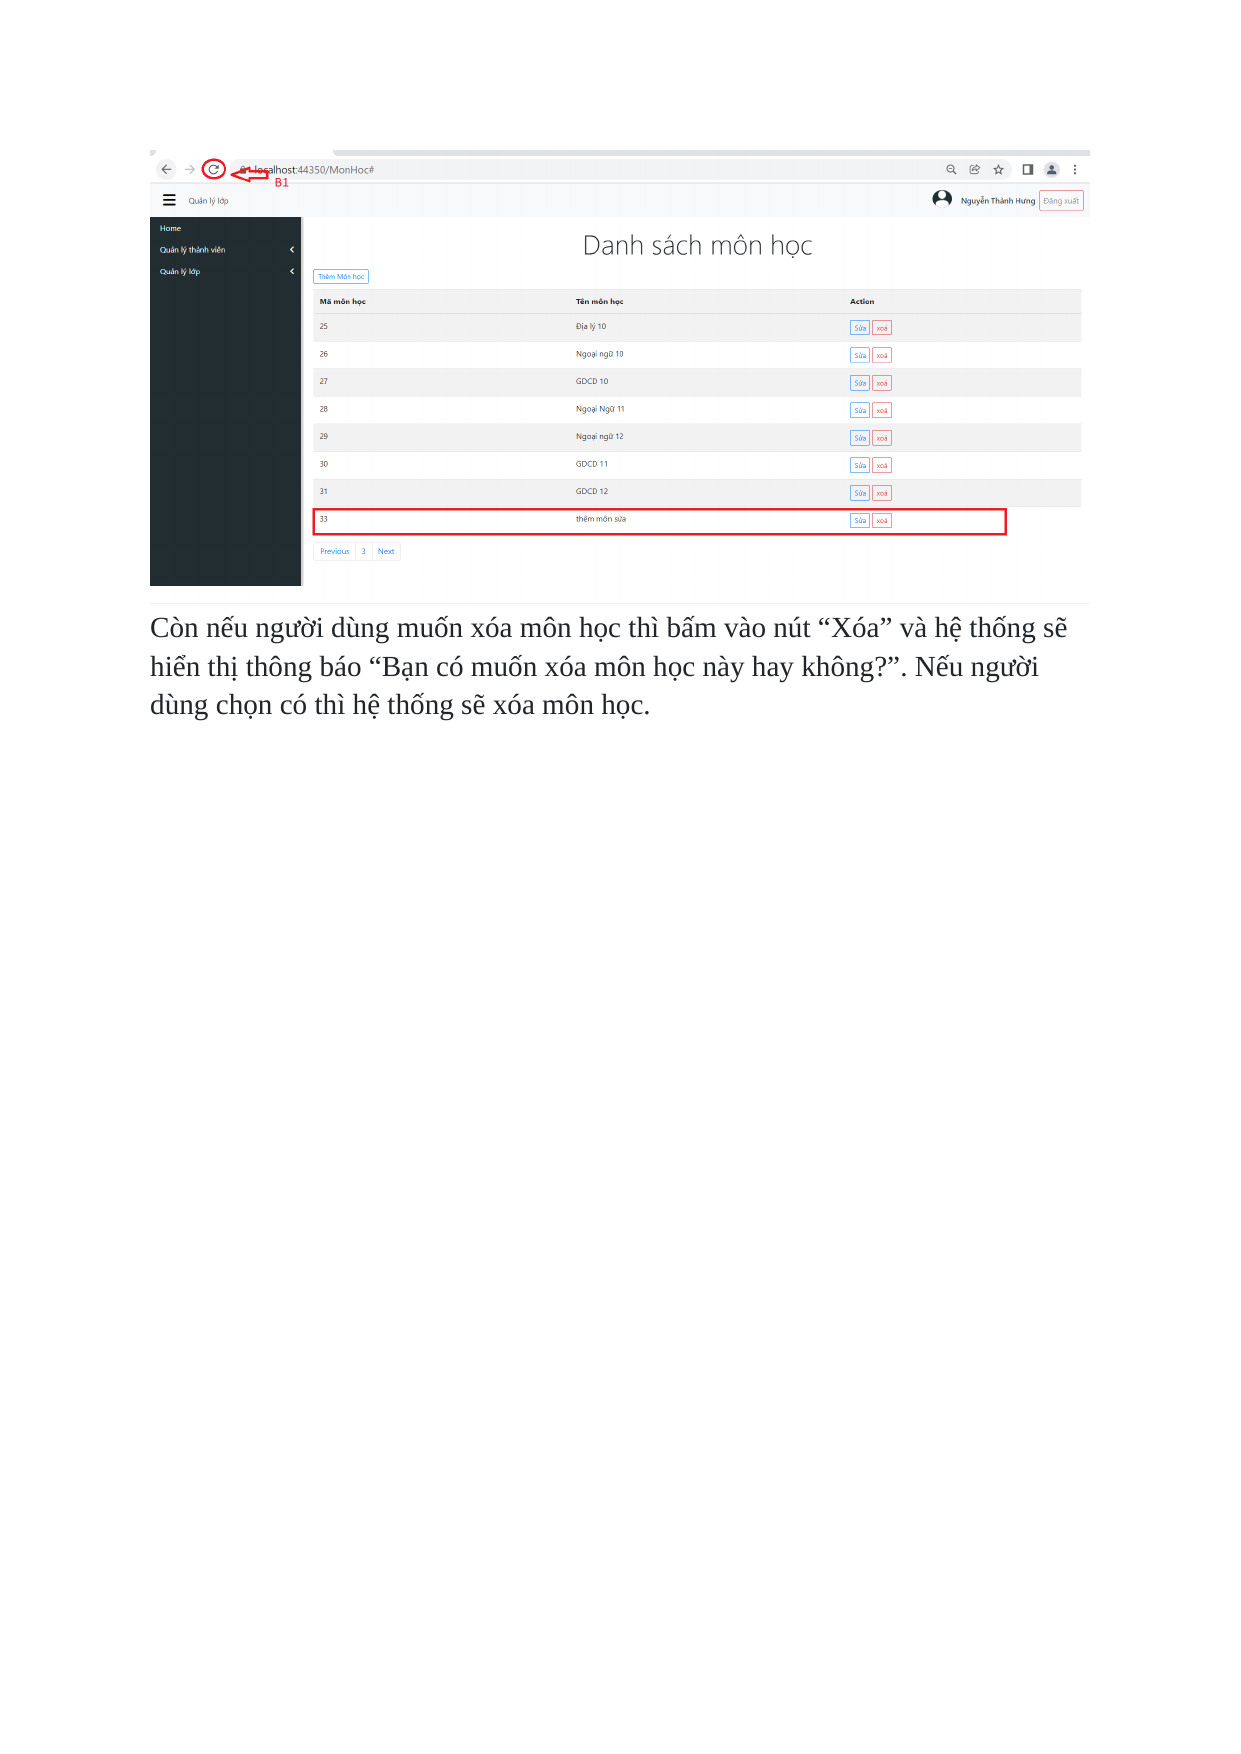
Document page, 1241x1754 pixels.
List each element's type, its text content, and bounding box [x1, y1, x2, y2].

picture [150, 150, 1091, 607]
text Còn nếu người dùng muốn xóa môn học thì bấm vào nút “Xóa” và hệ thống sẽ hiển thị thông báo “Bạn có muốn xóa môn học này hay không?”. Nếu người dùng chọn có thì hệ thống sẽ xóa môn học. [150, 610, 1090, 721]
